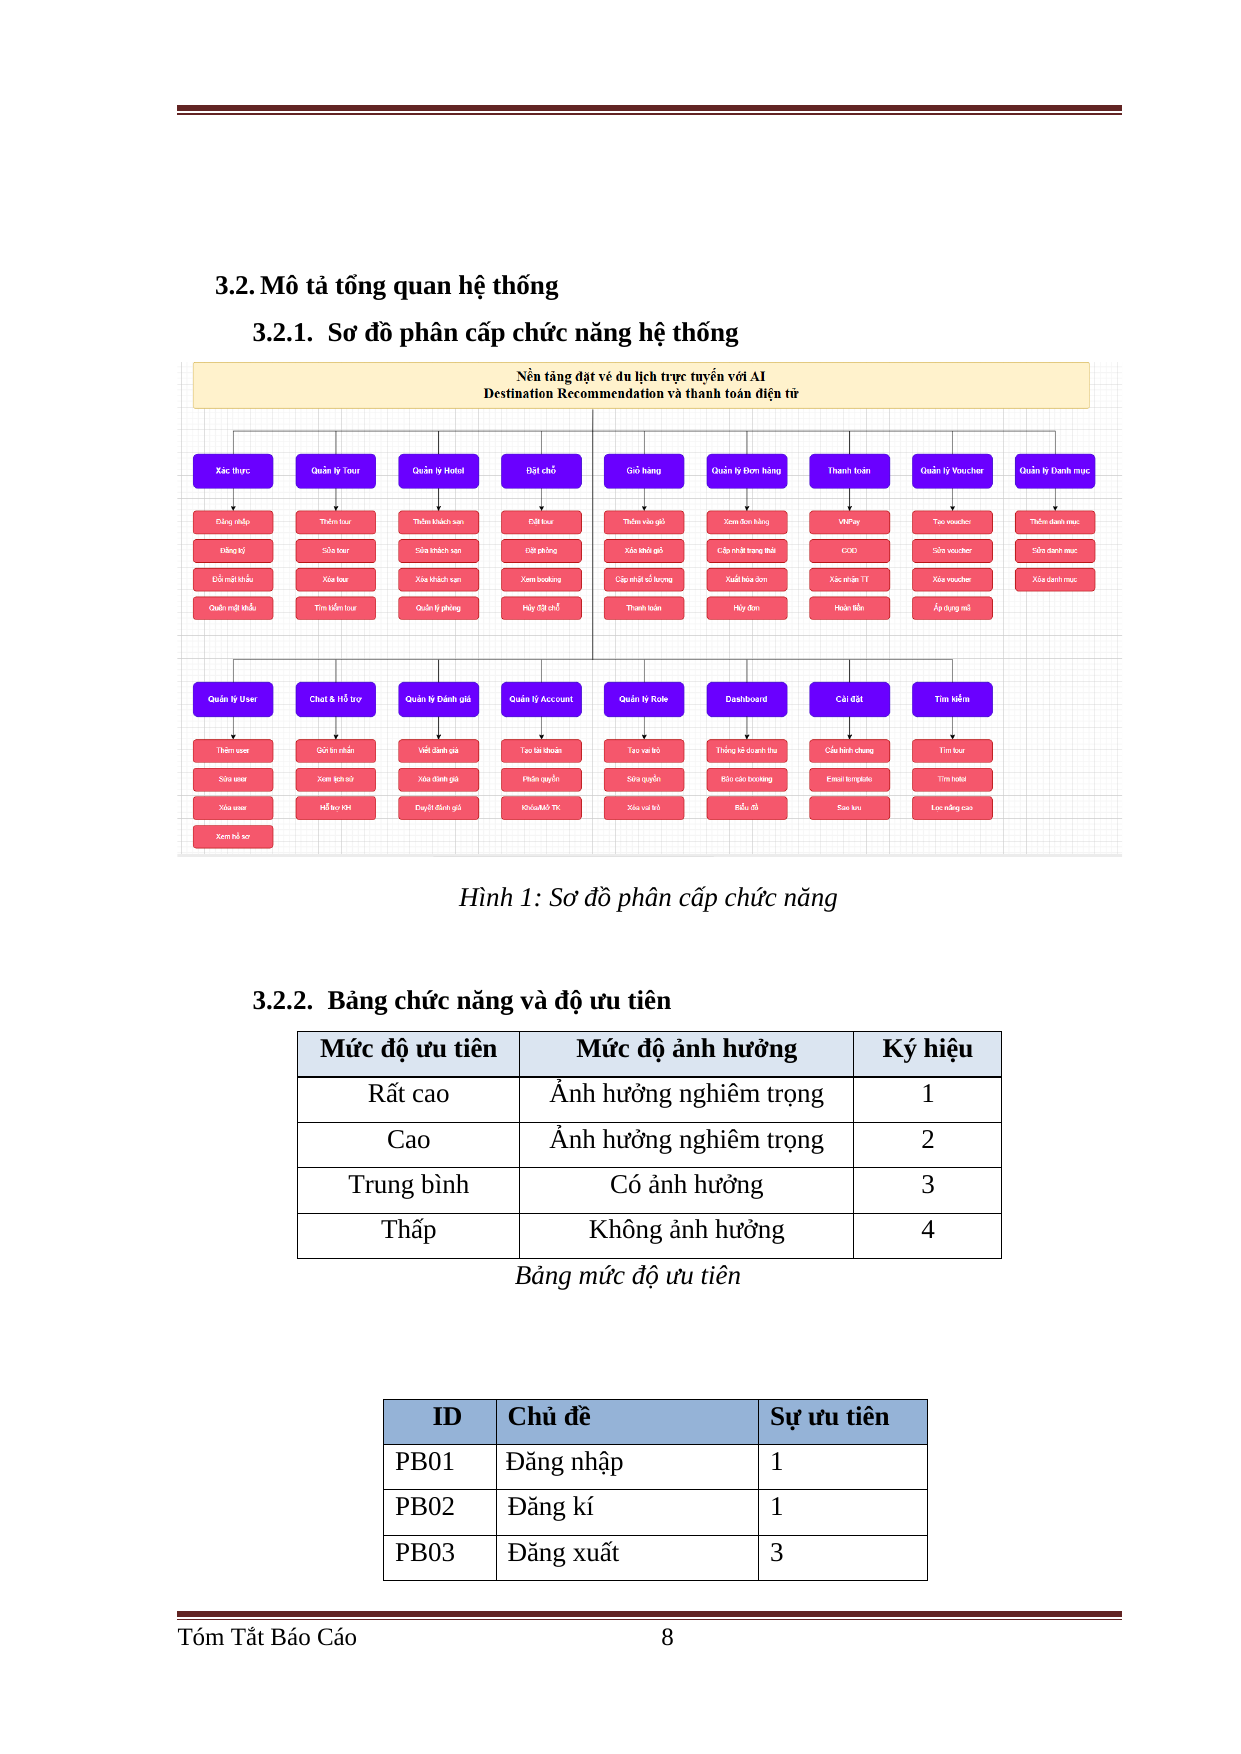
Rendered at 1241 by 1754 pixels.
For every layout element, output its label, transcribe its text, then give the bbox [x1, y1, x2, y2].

table_cell Đăng xuất [497, 1536, 758, 1580]
table_cell Trung bình [298, 1168, 519, 1212]
table_cell Có ảnh hưởng [520, 1168, 853, 1212]
table_header Chủ đề [497, 1400, 758, 1444]
list Bảng mức độ ưu tiên [305, 1259, 1122, 1290]
table_cell Cao [298, 1123, 519, 1167]
table_cell Không ảnh hưởng [520, 1214, 853, 1258]
table_cell Đăng nhập [497, 1445, 758, 1489]
table_header Mức độ ảnh hưởng [520, 1032, 853, 1076]
table_cell 2 [854, 1123, 1001, 1167]
table_cell 3 [854, 1168, 1001, 1212]
list Mô tả tổng quan hệ thống [215, 269, 1122, 300]
table_cell PB03 [384, 1536, 496, 1580]
list Bảng chức năng và độ ưu tiên [252, 984, 1122, 1016]
table_cell 1 [759, 1490, 927, 1535]
list Sơ đồ phân cấp chức năng hệ thống [252, 316, 1122, 347]
table_header ID [384, 1400, 496, 1444]
table_cell 3 [759, 1536, 927, 1580]
table_header Ký hiệu [854, 1032, 1001, 1076]
table_cell Ảnh hưởng nghiêm trọng [520, 1123, 853, 1167]
table_cell 1 [759, 1445, 927, 1489]
table_cell PB02 [384, 1490, 496, 1535]
table_cell 4 [854, 1214, 1001, 1258]
table_cell PB01 [384, 1445, 496, 1489]
table_cell Đăng kí [497, 1490, 758, 1535]
text Hình 1: Sơ đồ phân cấp chức năng [177, 881, 1122, 912]
table_cell Ảnh hưởng nghiêm trọng [520, 1078, 853, 1122]
table_cell 1 [854, 1078, 1001, 1122]
table_header Sự ưu tiên [759, 1400, 927, 1444]
table_header Mức độ ưu tiên [298, 1032, 519, 1076]
table_cell Rất cao [298, 1078, 519, 1122]
picture [177, 362, 1123, 857]
table_cell Thấp [298, 1214, 519, 1258]
